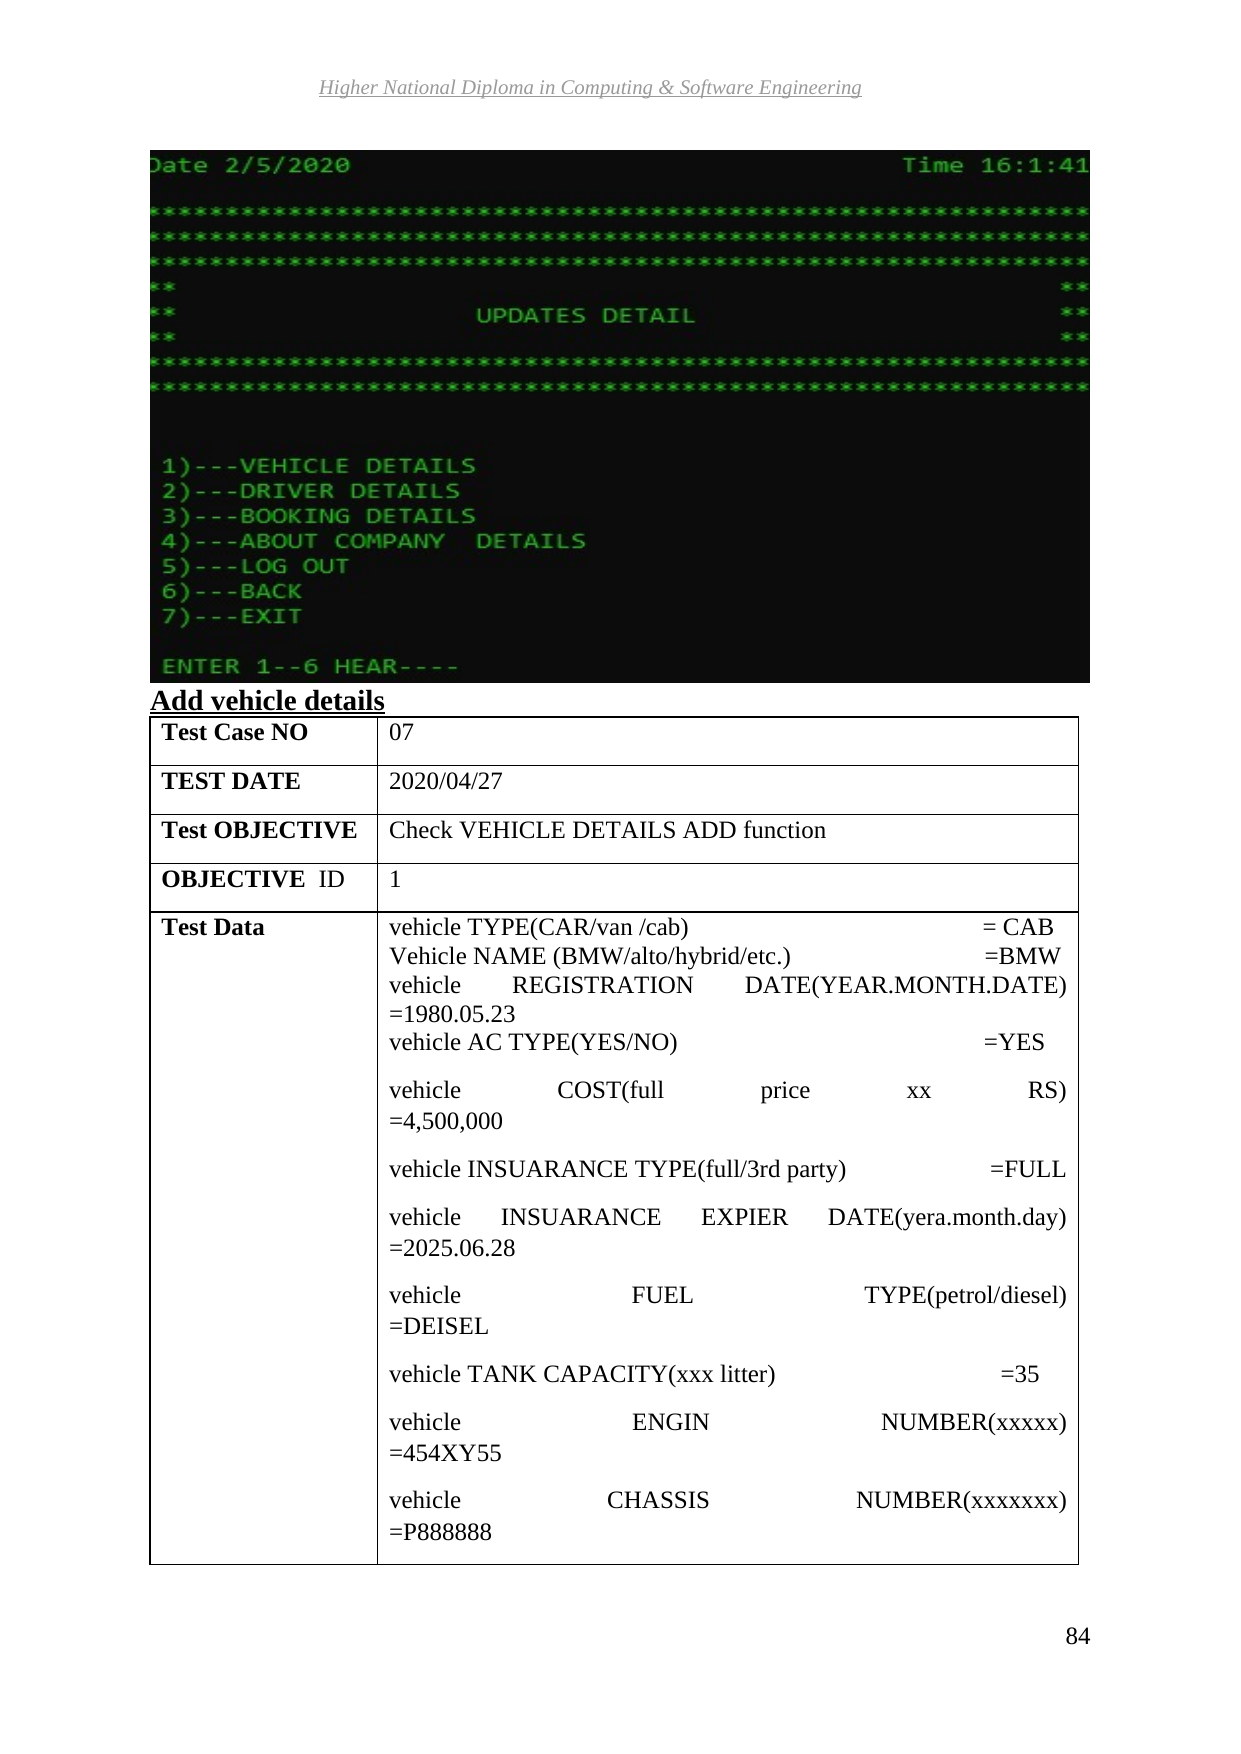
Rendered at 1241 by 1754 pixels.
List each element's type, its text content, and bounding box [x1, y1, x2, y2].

table_cell 2020/04/27 [378, 766, 1078, 814]
text Add vehicle details [150, 683, 1090, 716]
table_cell Check VEHICLE DETAILS ADD function [378, 815, 1078, 863]
table_cell Test OBJECTIVE [151, 815, 377, 863]
table_cell TEST DATE [151, 766, 377, 814]
table_header 07 [378, 718, 1078, 765]
picture [150, 150, 1090, 683]
table_cell 1 [378, 864, 1078, 911]
table_cell OBJECTIVE ID [151, 864, 377, 911]
table_cell Test Data [151, 913, 377, 1564]
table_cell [378, 913, 1078, 1564]
table_header Test Case NO [151, 718, 377, 765]
